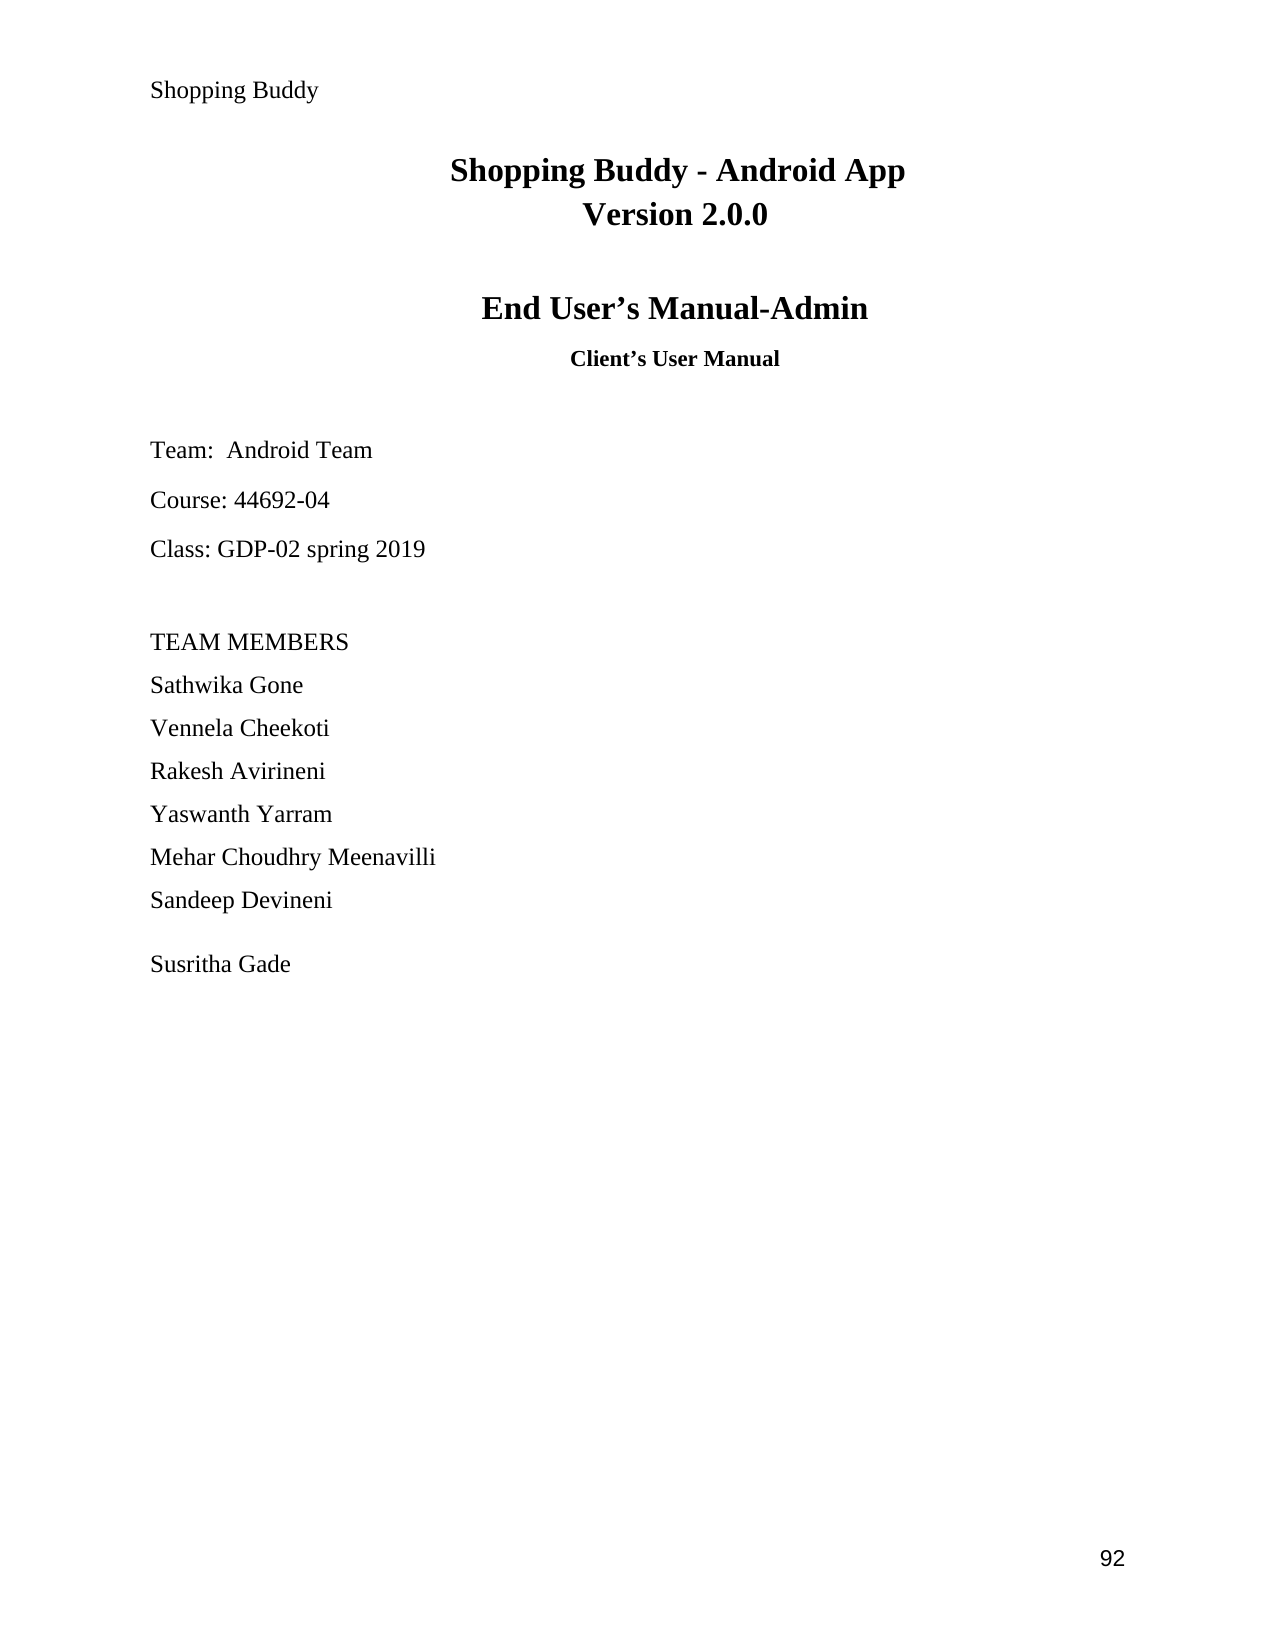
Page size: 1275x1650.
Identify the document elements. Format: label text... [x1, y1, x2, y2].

text Mehar Choudhry Meenavilli [150, 842, 1125, 871]
text Shopping Buddy - Android App [375, 150, 1125, 188]
text Sandeep Devineni [150, 885, 1125, 914]
text Yaswanth Yarram [150, 799, 1125, 828]
subtitle End User’s Manual-Admin [225, 288, 1125, 326]
title Class: GDP-02 spring 2019 [150, 534, 1125, 563]
title Team: Android Team [150, 435, 1125, 464]
title Course: 44692-04 [150, 485, 1125, 513]
text TEAM MEMBERS Sathwika Gone Vennela Cheekoti Rakesh Avirineni [150, 627, 1125, 785]
text Client’s User Manual [225, 345, 1125, 371]
text Susritha Gade [150, 949, 1125, 978]
text Version 2.0.0 [225, 194, 1125, 232]
